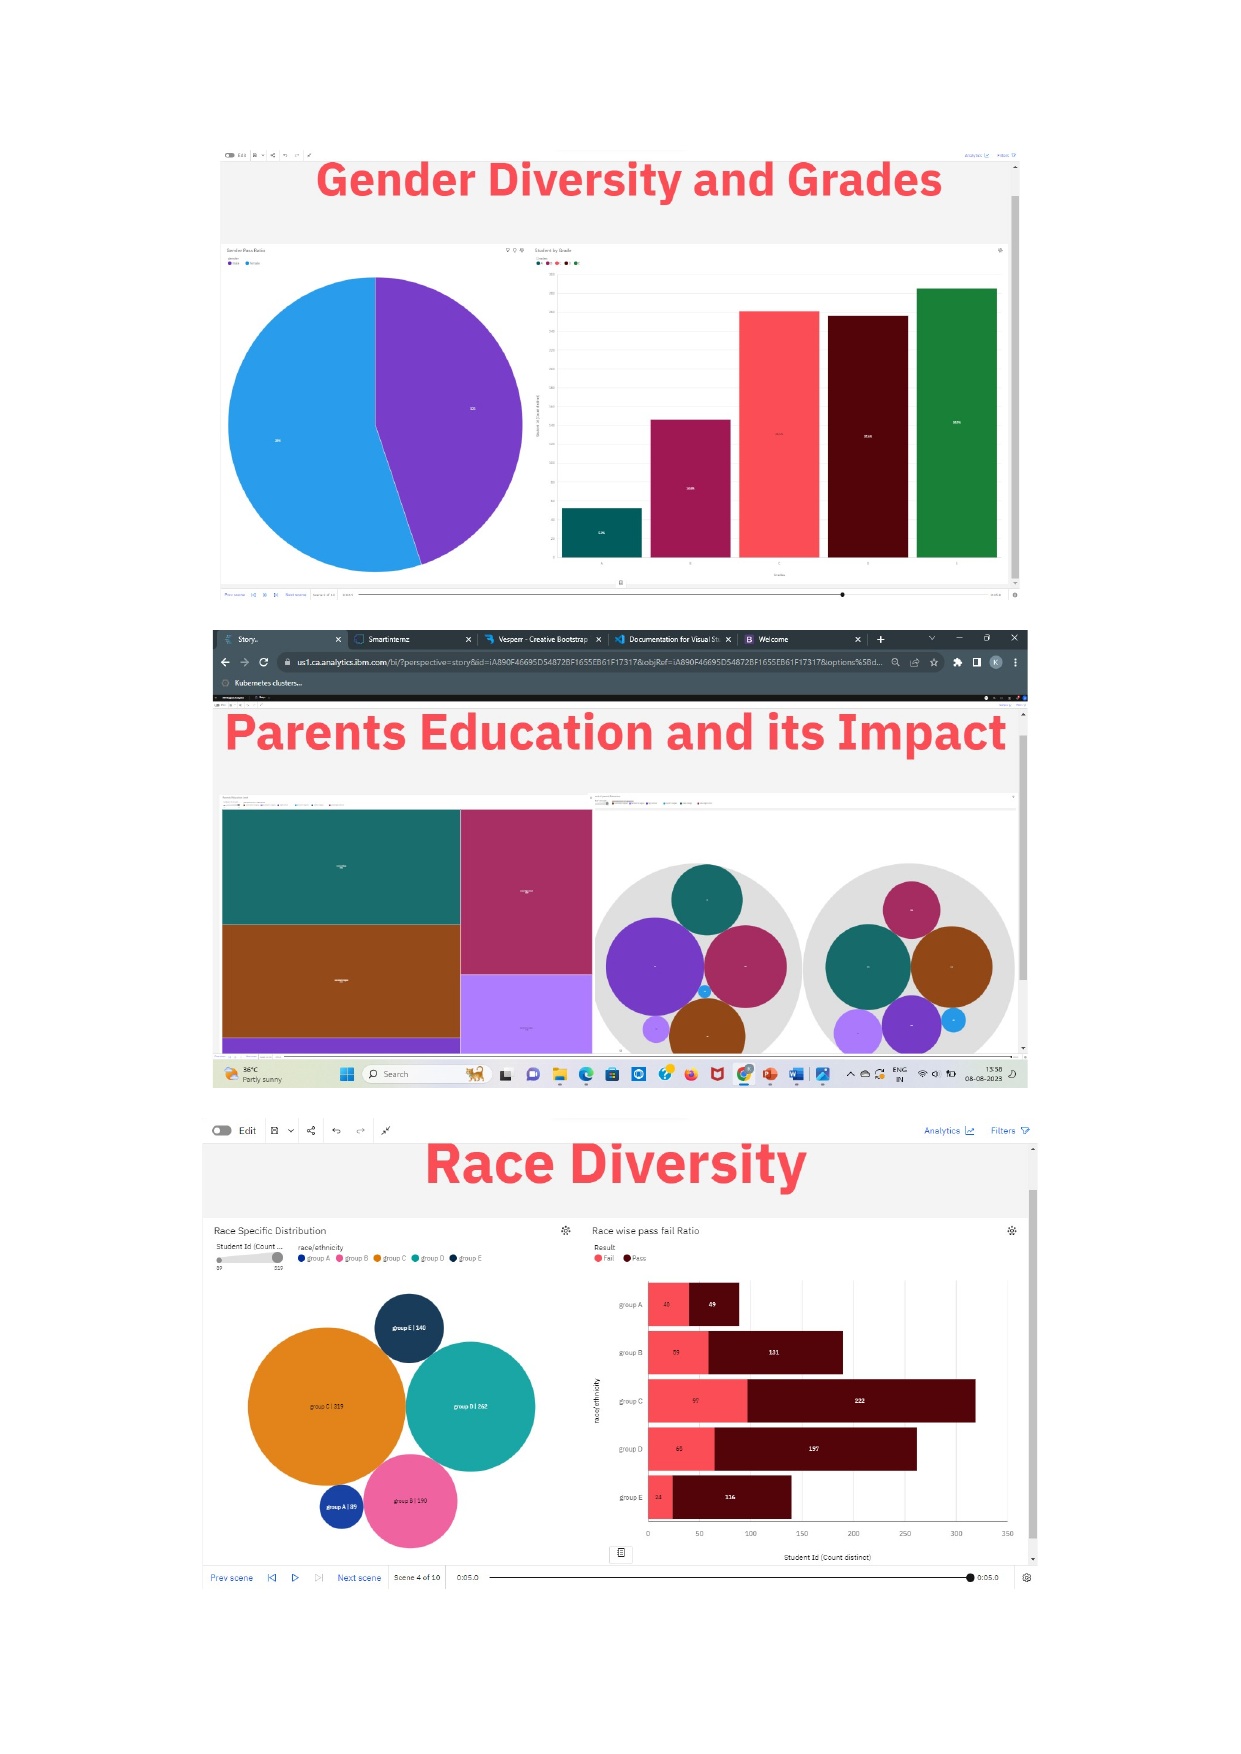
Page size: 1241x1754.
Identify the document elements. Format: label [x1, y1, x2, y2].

picture [202, 1118, 1038, 1589]
picture [220, 150, 1020, 600]
picture [212, 630, 1028, 1088]
